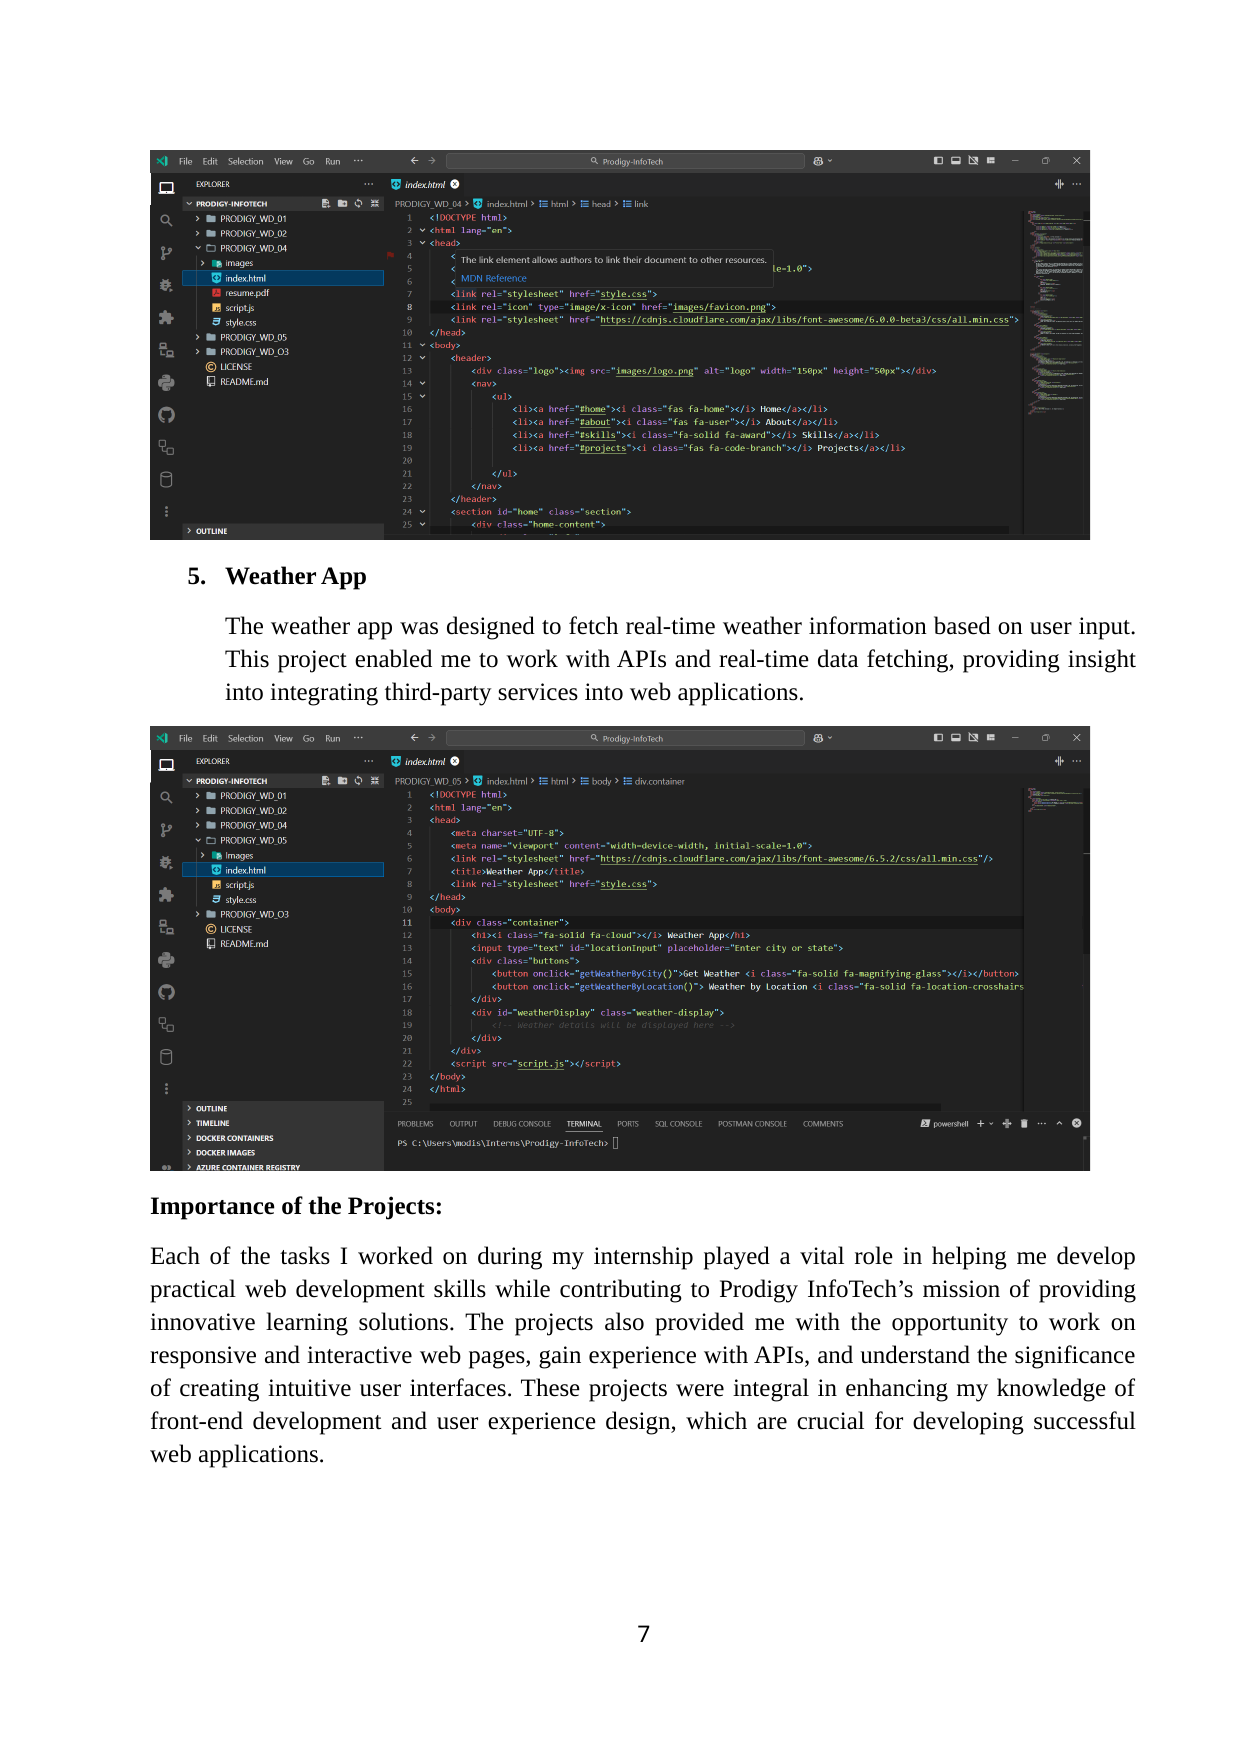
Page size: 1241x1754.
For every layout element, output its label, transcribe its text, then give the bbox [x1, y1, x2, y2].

list Weather App [187, 561, 1137, 590]
picture [150, 726, 1091, 1171]
text Each of the tasks I worked on during my internship played a vital role in helping me develop practical web development skills while contributing to Prodigy InfoTech’s mission of providing innovative learning solutions. The projects also provided me with the opportunity to work on responsive and interactive web pages, gain experience with APIs, and understand the significance of creating intuitive user interfaces. These projects were integral in enhancing my knowledge of front-end development and user experience design, which are crucial for developing successful web applications. [150, 1241, 1137, 1468]
text The weather app was designed to fetch real-time weather information based on user input. This project enabled me to work with APIs and real-time data fetching, providing insight into integrating third-party services into web applications. [225, 611, 1137, 706]
text Importance of the Projects: [150, 1191, 1137, 1220]
picture [150, 150, 1091, 540]
